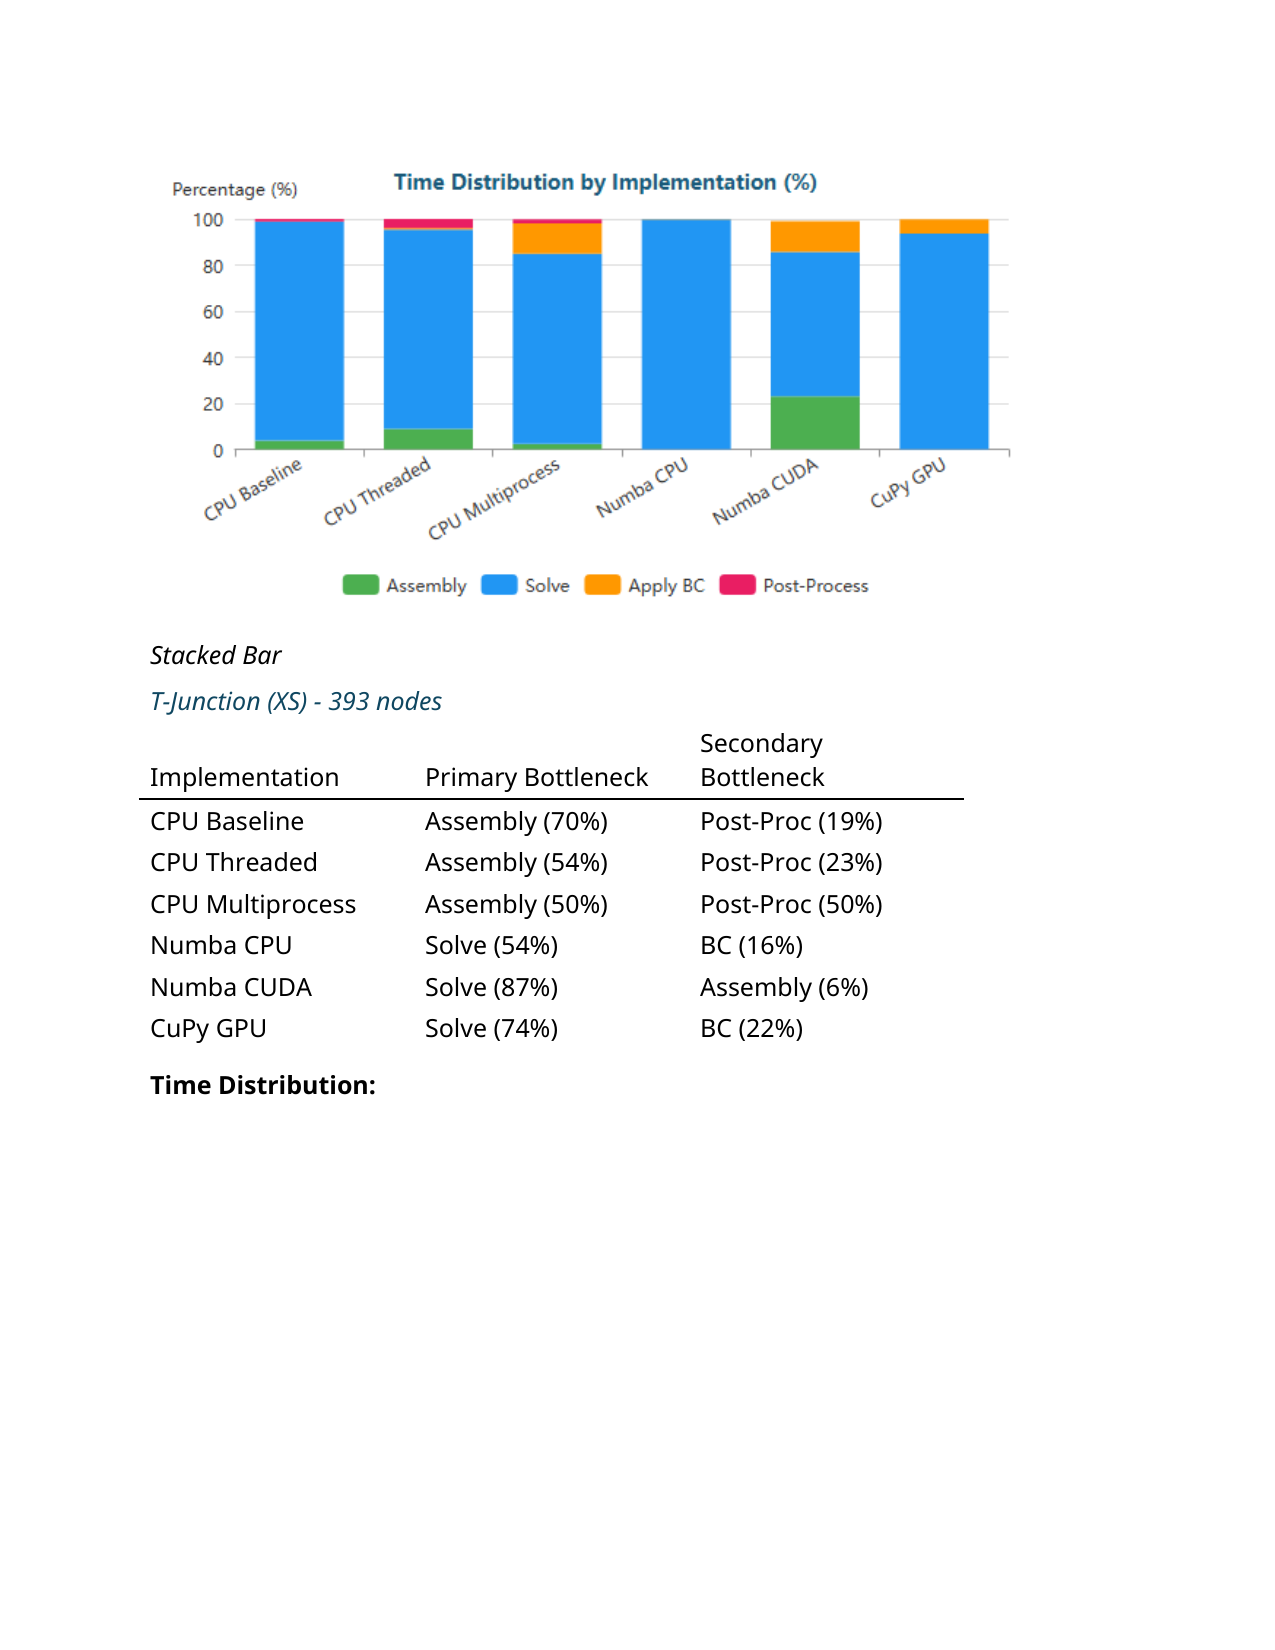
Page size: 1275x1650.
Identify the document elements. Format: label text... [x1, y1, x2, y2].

text Stacked Bar [150, 637, 1125, 672]
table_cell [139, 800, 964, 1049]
picture [168, 150, 1044, 617]
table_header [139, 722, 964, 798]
subtitle T-Junction (XS) - 393 nodes [150, 684, 1125, 718]
text Time Distribution: [150, 1068, 1125, 1102]
